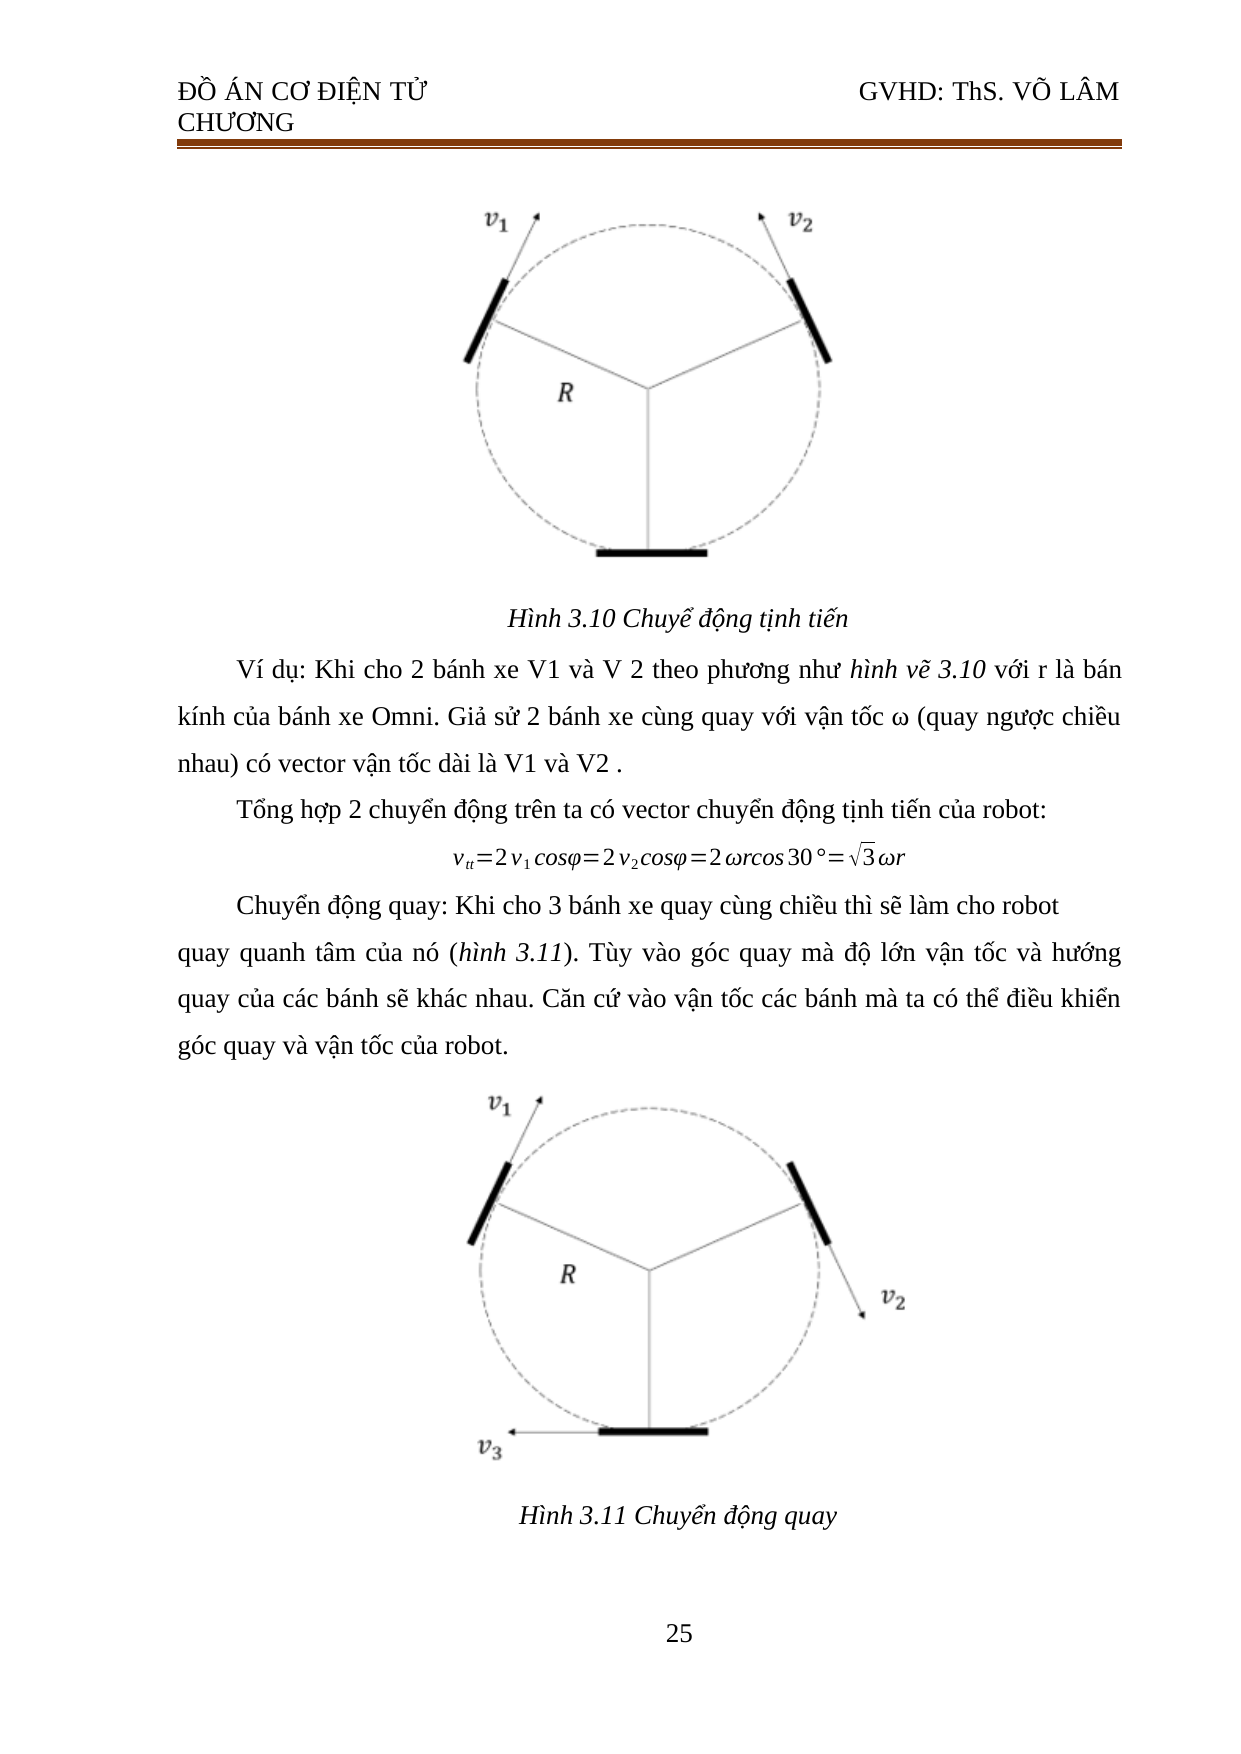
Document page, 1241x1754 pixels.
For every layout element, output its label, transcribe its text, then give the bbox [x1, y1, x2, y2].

text Hình 3.11 Chuyển động quay [177, 1499, 1122, 1531]
text Ví dụ: Khi cho 2 bánh xe V1 và V 2 theo phương như hình vẽ 3.10 với r là bán kính của bánh xe Omni. Giả sử 2 bánh xe cùng quay với vận tốc ω (quay ngược chiều nhau) có vector vận tốc dài là V1 và V2 . [177, 654, 1122, 778]
text Chuyển động quay: Khi cho 3 bánh xe quay cùng chiều thì sẽ làm cho robot quay quanh tâm của nó (hình 3.11). Tùy vào góc quay mà độ lớn vận tốc và hướng quay của các bánh sẽ khác nhau. Căn cứ vào vận tốc các bánh mà ta có thể điều khiển góc quay và vận tốc của robot. [177, 889, 1122, 1060]
picture [440, 1076, 919, 1484]
text Hình 3.10 Chuyể động tịnh tiến [177, 602, 1122, 633]
picture [443, 180, 856, 587]
text Tổng hợp 2 chuyển động trên ta có vector chuyển động tịnh tiến của robot: [177, 794, 1122, 825]
